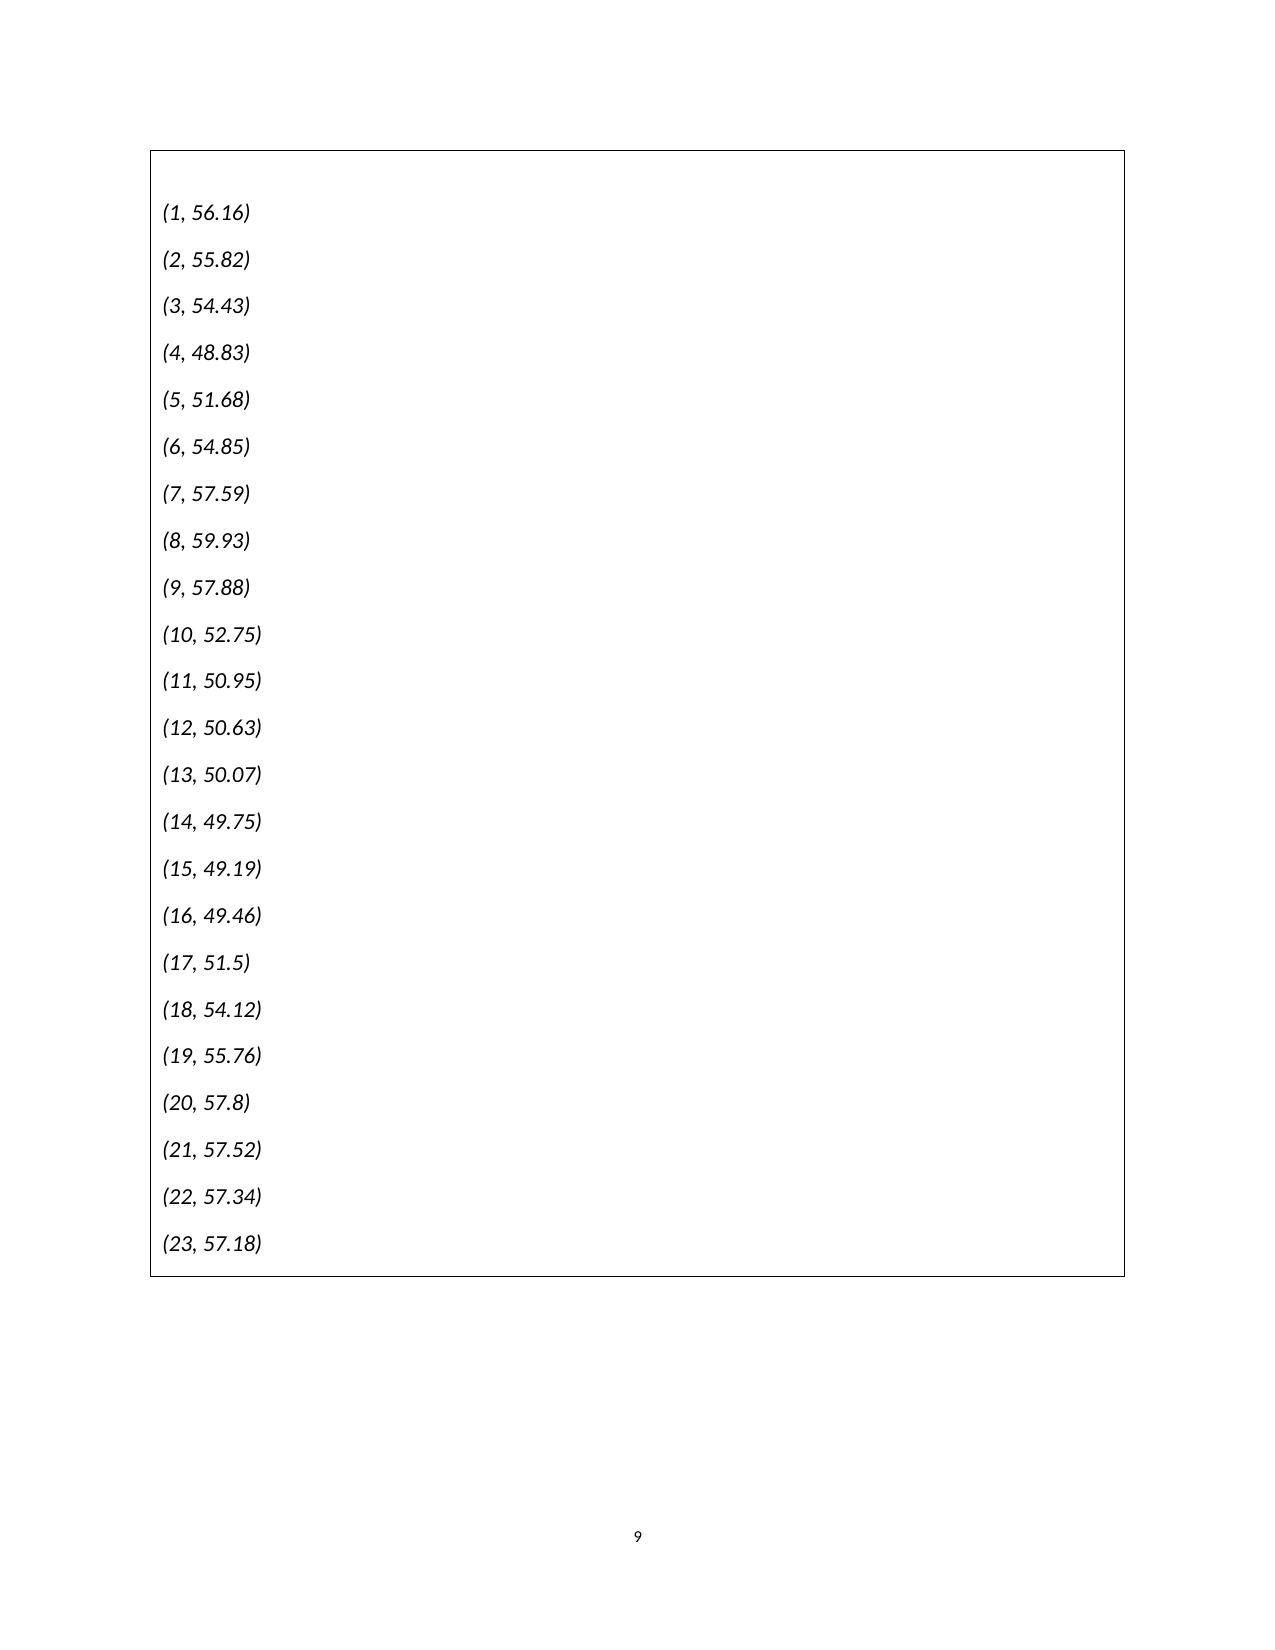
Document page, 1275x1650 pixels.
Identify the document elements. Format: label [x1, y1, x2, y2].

table_header [151, 151, 1124, 1276]
